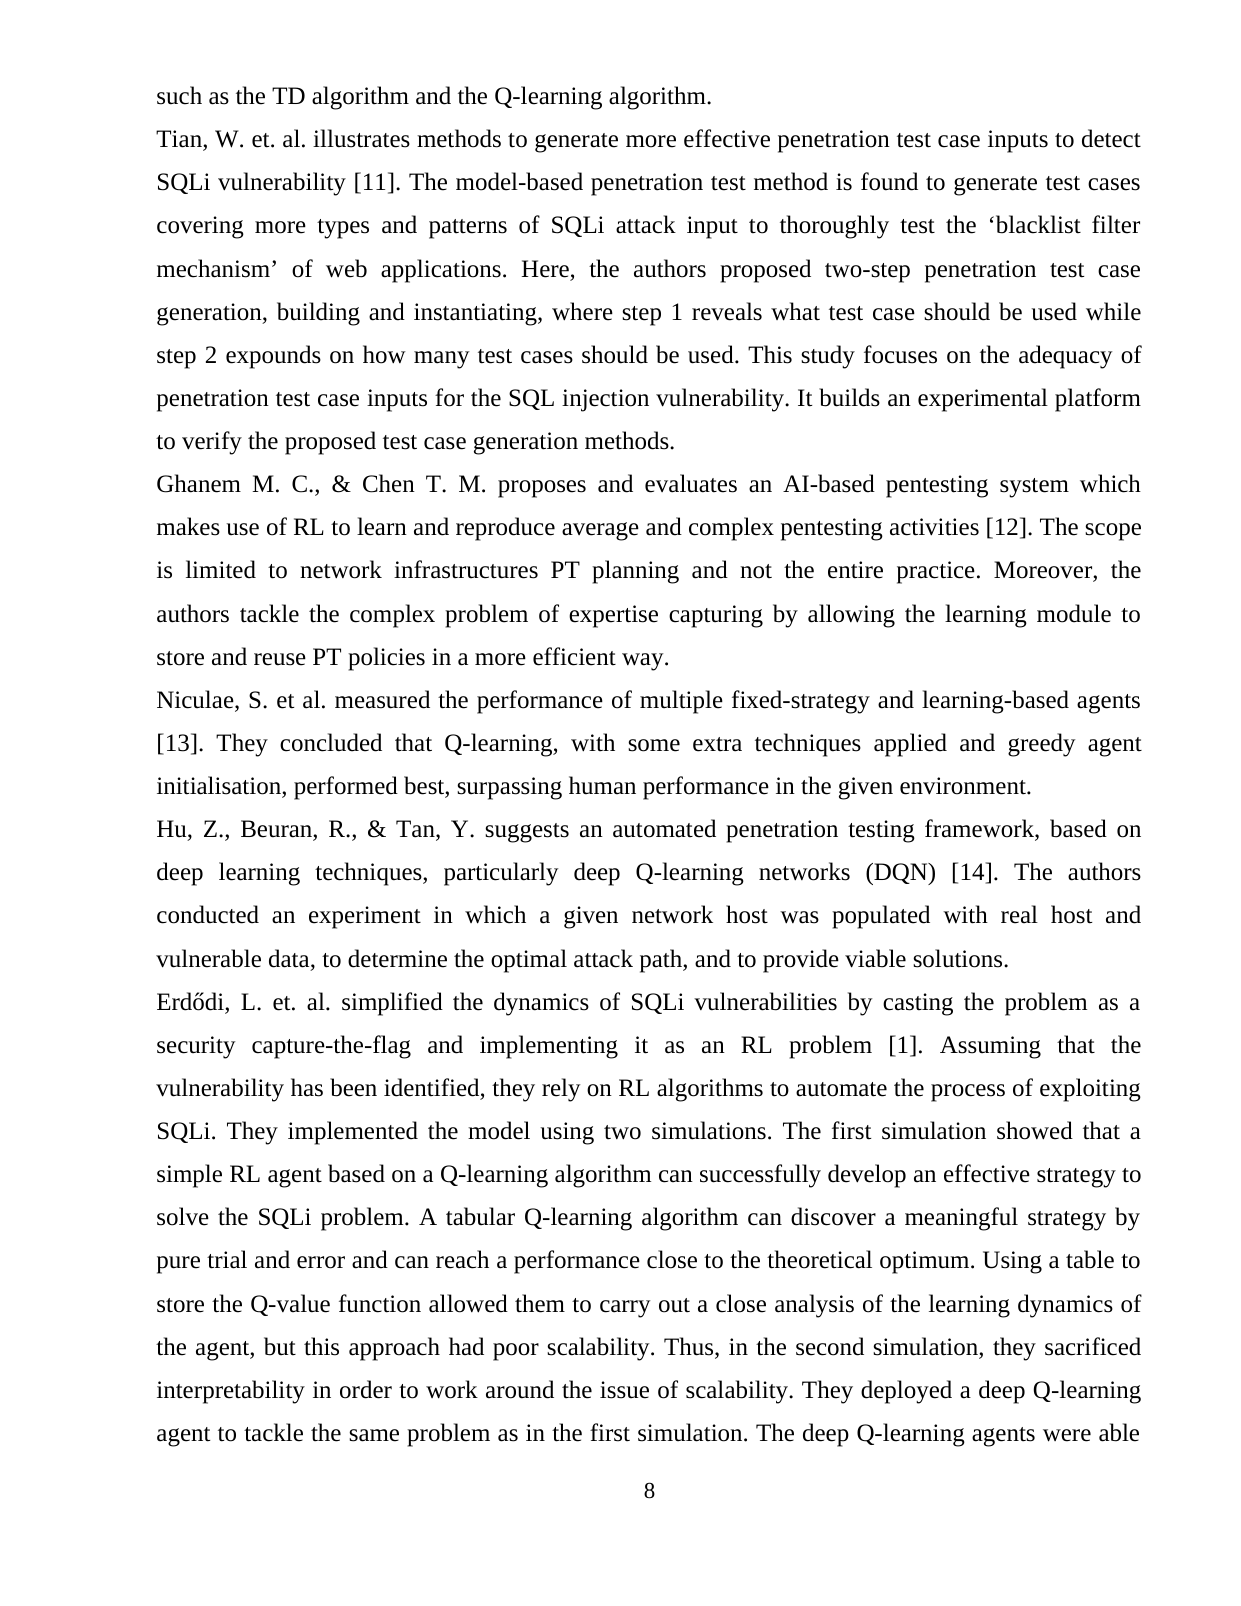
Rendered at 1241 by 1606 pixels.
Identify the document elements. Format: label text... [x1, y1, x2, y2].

text Tian, W. et. al. illustrates methods to generate more effective penetration test case inputs to detect SQLi vulnerability [11]. The model-based penetration test method is found to generate test cases covering more types and patterns of SQLi attack input to thoroughly test the ‘blacklist filter mechanism’ of web applications. Here, the authors proposed two-step penetration test case generation, building and instantiating, where step 1 reveals what test case should be used while step 2 expounds on how many test cases should be used. This study focuses on the adequacy of penetration test case inputs for the SQL injection vulnerability. It builds an experimental platform to verify the proposed test case generation methods. [156, 124, 1142, 455]
text Hu, Z., Beuran, R., & Tan, Y. suggests an automated penetration testing framework, based on deep learning techniques, particularly deep Q-learning networks (DQN) [14]. The authors conducted an experiment in which a given network host was populated with real host and vulnerable data, to determine the optimal attack path, and to provide viable solutions. [156, 814, 1142, 972]
text Niculae, S. et al. measured the performance of multiple fixed-strategy and learning-based agents [13]. They concluded that Q-learning, with some extra techniques applied and greedy agent initialisation, performed best, surpassing human performance in the given environment. [156, 685, 1142, 800]
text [156, 81, 1142, 110]
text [156, 987, 1142, 1447]
text Ghanem M. C., & Chen T. M. proposes and evaluates an AI-based pentesting system which makes use of RL to learn and reproduce average and complex pentesting activities [12]. The scope is limited to network infrastructures PT planning and not the entire practice. Moreover, the authors tackle the complex problem of expertise capturing by allowing the learning module to store and reuse PT policies in a more efficient way. [156, 469, 1142, 671]
